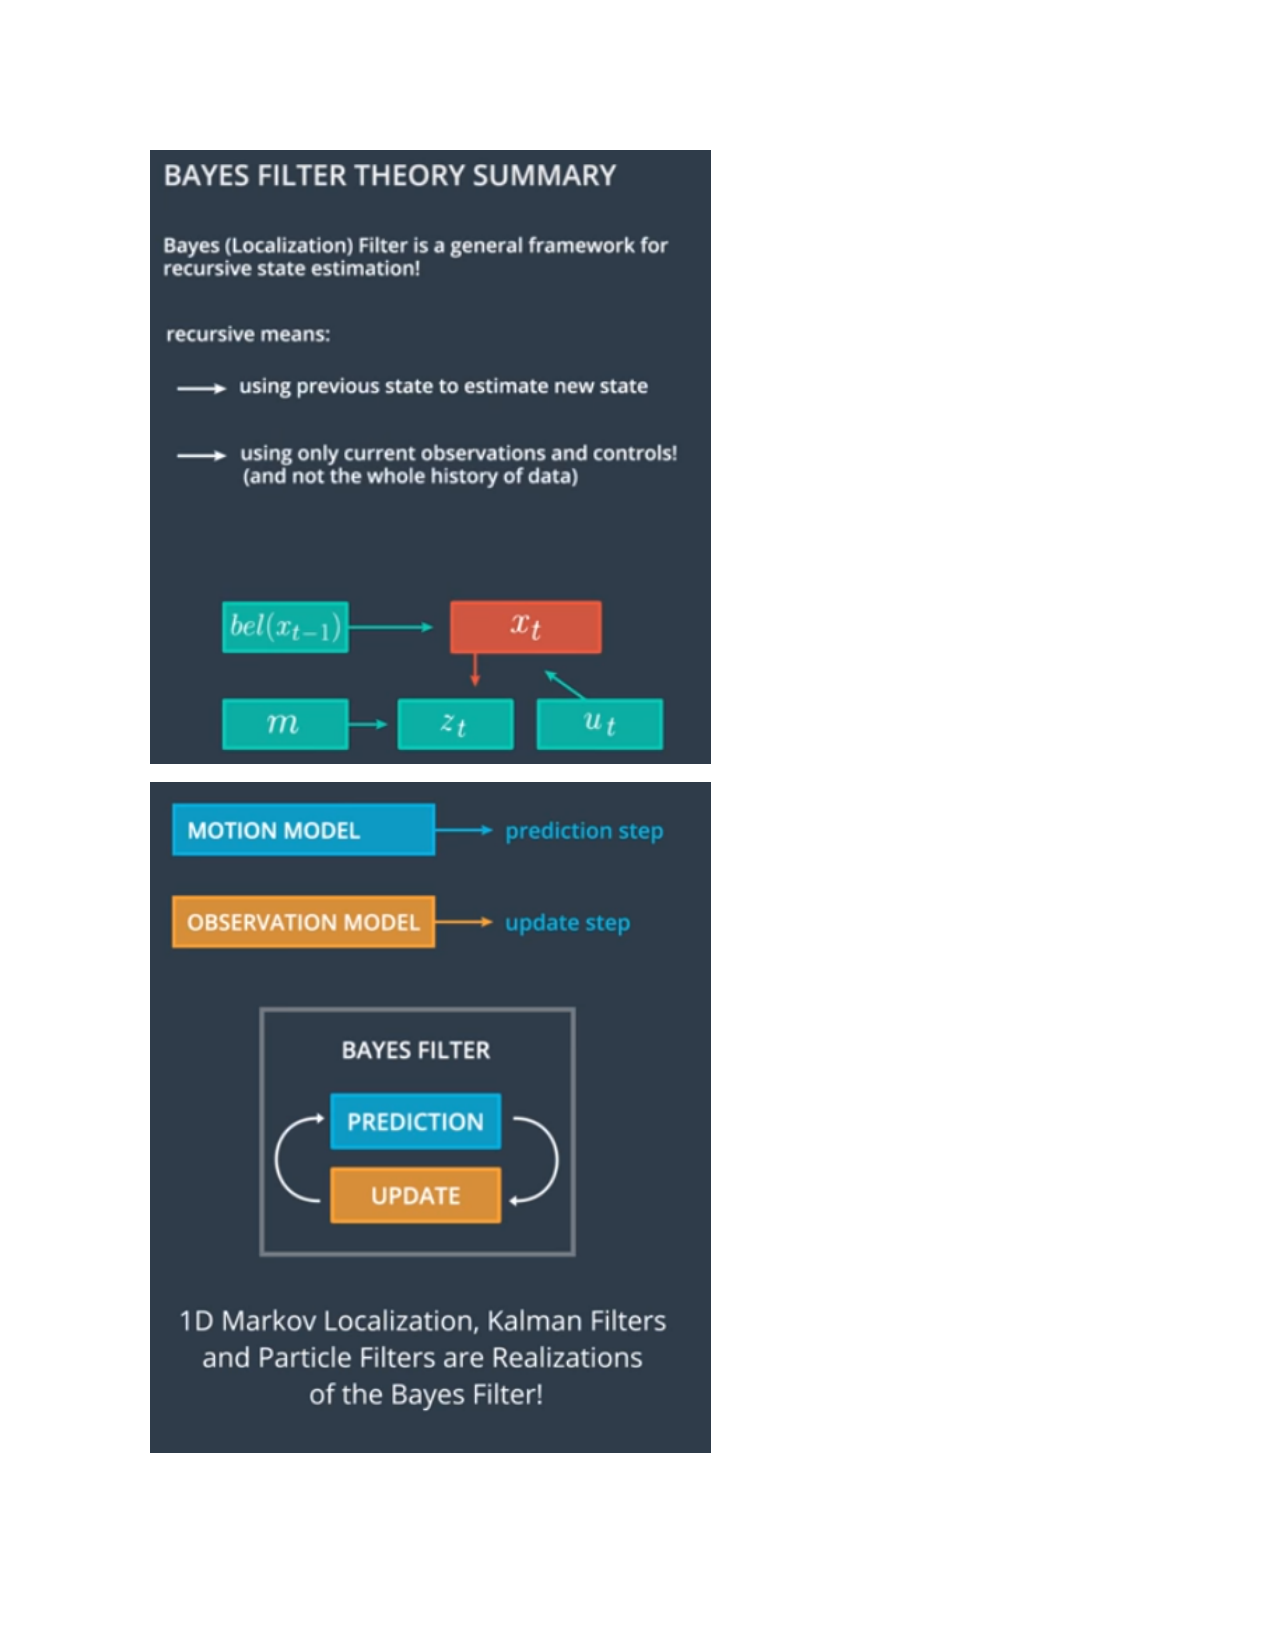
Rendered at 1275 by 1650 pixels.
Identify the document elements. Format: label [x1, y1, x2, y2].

picture [150, 150, 711, 764]
picture [150, 782, 711, 1453]
